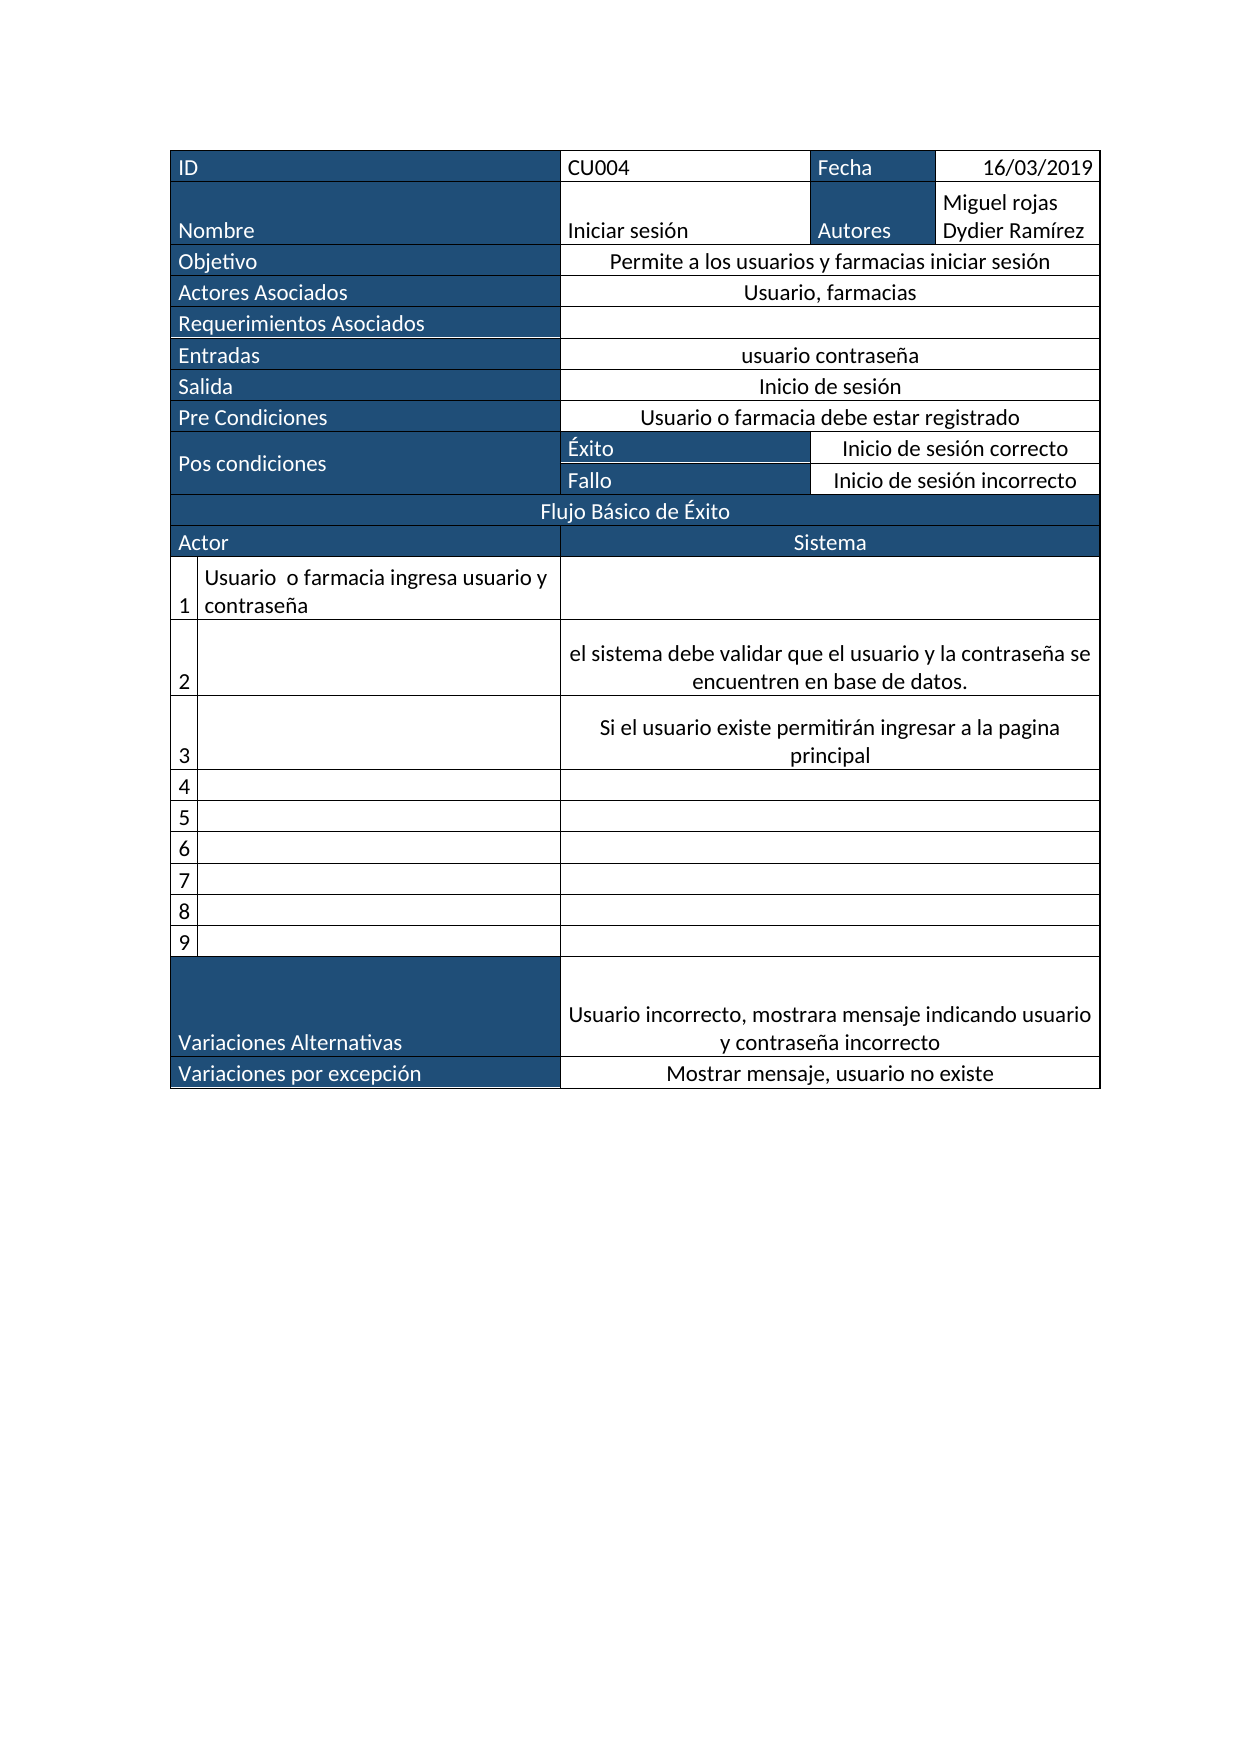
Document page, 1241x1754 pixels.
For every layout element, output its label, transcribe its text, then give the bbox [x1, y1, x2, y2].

table_cell Usuario incorrecto, mostrara mensaje indicando usuario y contraseña incorrecto [561, 957, 1099, 1056]
table_cell Éxito [561, 432, 810, 462]
table_cell 7 [171, 864, 197, 894]
table_cell Salida [171, 370, 560, 400]
table_cell [198, 832, 560, 862]
table_cell [198, 696, 560, 769]
table_cell Flujo Básico de Éxito [171, 495, 1099, 525]
table_cell Fallo [561, 464, 810, 494]
table_cell [198, 620, 560, 695]
table_header Fecha [811, 151, 935, 181]
table_cell [198, 770, 560, 800]
table_cell el sistema debe validar que el usuario y la contraseña se encuentren en base de datos. [561, 620, 1099, 695]
table_cell [198, 895, 560, 925]
table_cell 5 [171, 801, 197, 831]
table_cell [198, 926, 560, 956]
table_cell usuario contraseña [561, 339, 1099, 369]
table_cell Entradas [171, 339, 560, 369]
table_cell [561, 895, 1099, 925]
table_cell [561, 801, 1099, 831]
table_cell [561, 832, 1099, 862]
table_cell Variaciones por excepción [171, 1057, 560, 1087]
table_header 16/03/2019 [936, 151, 1099, 181]
table_cell 2 [171, 620, 197, 695]
table_cell Actor [171, 526, 560, 556]
table_cell [561, 926, 1099, 956]
table_cell Iniciar sesión [561, 182, 810, 244]
table_cell Actores Asociados [171, 276, 560, 306]
table_cell [561, 557, 1099, 619]
table_cell Inicio de sesión [561, 370, 1099, 400]
table_cell Variaciones Alternativas [171, 957, 560, 1056]
table_cell 9 [171, 926, 197, 956]
table_cell Objetivo [171, 245, 560, 275]
table_cell Pos condiciones [171, 432, 560, 494]
table_cell [561, 307, 1099, 337]
table_header CU004 [561, 151, 810, 181]
table_cell [561, 864, 1099, 894]
table_cell [198, 801, 560, 831]
table_cell 3 [171, 696, 197, 769]
table_cell Nombre [171, 182, 560, 244]
table_cell Mostrar mensaje, usuario no existe [561, 1057, 1099, 1087]
table_cell [198, 864, 560, 894]
table_cell Inicio de sesión correcto [811, 432, 1099, 462]
table_cell Permite a los usuarios y farmacias iniciar sesión [561, 245, 1099, 275]
table_cell Requerimientos Asociados [171, 307, 560, 337]
table_cell Pre Condiciones [171, 401, 560, 431]
table_cell Autores [811, 182, 935, 244]
table_cell 1 [171, 557, 197, 619]
table_cell Si el usuario existe permitirán ingresar a la pagina principal [561, 696, 1099, 769]
table_cell Miguel rojas Dydier Ramírez [936, 182, 1099, 244]
table_cell [561, 770, 1099, 800]
table_cell Sistema [561, 526, 1099, 556]
table_cell Inicio de sesión incorrecto [811, 464, 1099, 494]
table_cell 6 [171, 832, 197, 862]
table_cell Usuario, farmacias [561, 276, 1099, 306]
table_cell Usuario o farmacia ingresa usuario y contraseña [198, 557, 560, 619]
table_header ID [171, 151, 560, 181]
table_cell Usuario o farmacia debe estar registrado [561, 401, 1099, 431]
table_cell 8 [171, 895, 197, 925]
table_cell 4 [171, 770, 197, 800]
